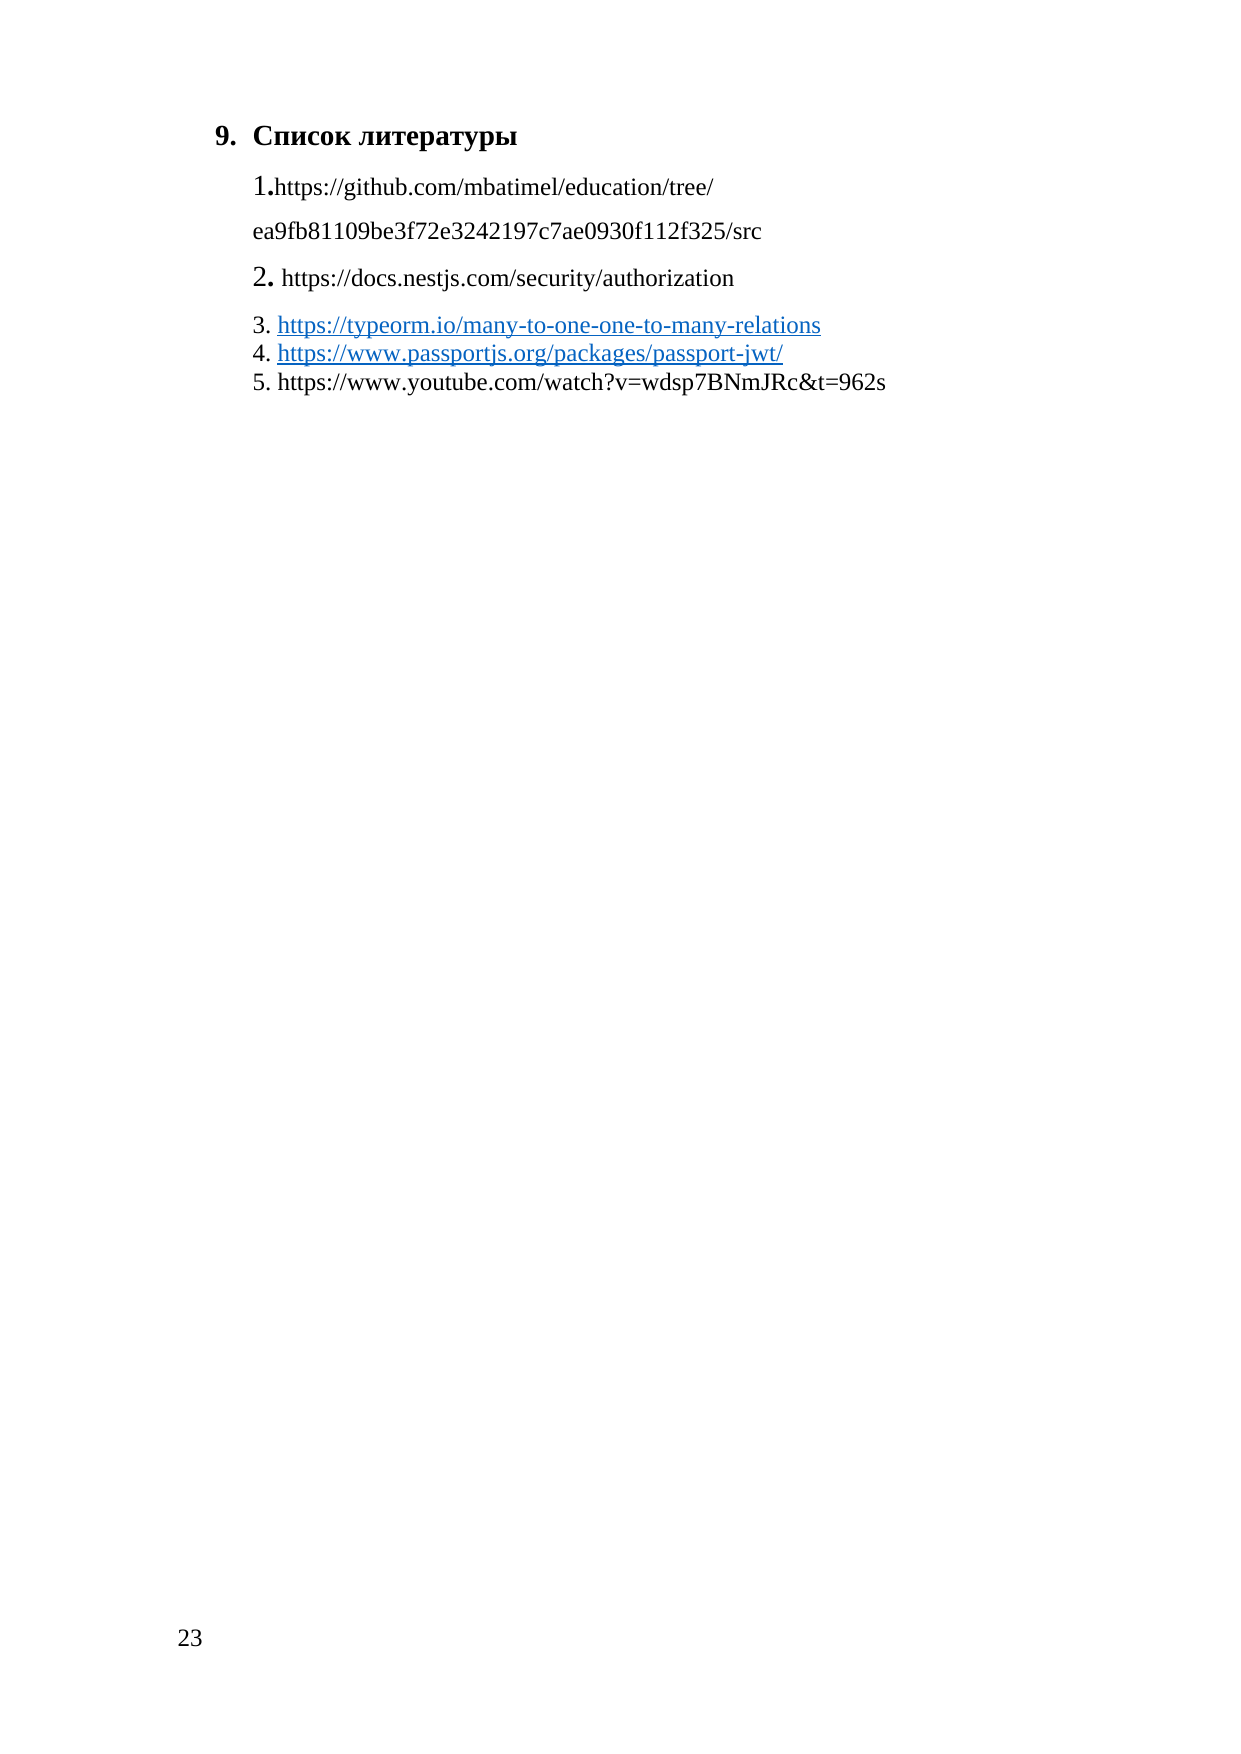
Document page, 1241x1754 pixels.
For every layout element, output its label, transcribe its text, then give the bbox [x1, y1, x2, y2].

list Список литературы [215, 118, 1152, 152]
list 4. https://www.passportjs.org/packages/passport-jwt/ [252, 338, 1152, 367]
list 2. https://docs.nestjs.com/security/authorization [252, 259, 1152, 293]
list 5. https://www.youtube.com/watch?v=wdsp7BNmJRc&t=962s [252, 367, 1152, 396]
list 3. https://typeorm.io/many-to-one-one-to-many-relations [252, 310, 1152, 338]
list 1.https://github.com/mbatimel/education/tree/ea9fb81109be3f72e3242197c7ae0930f112f325/src [252, 168, 1152, 245]
